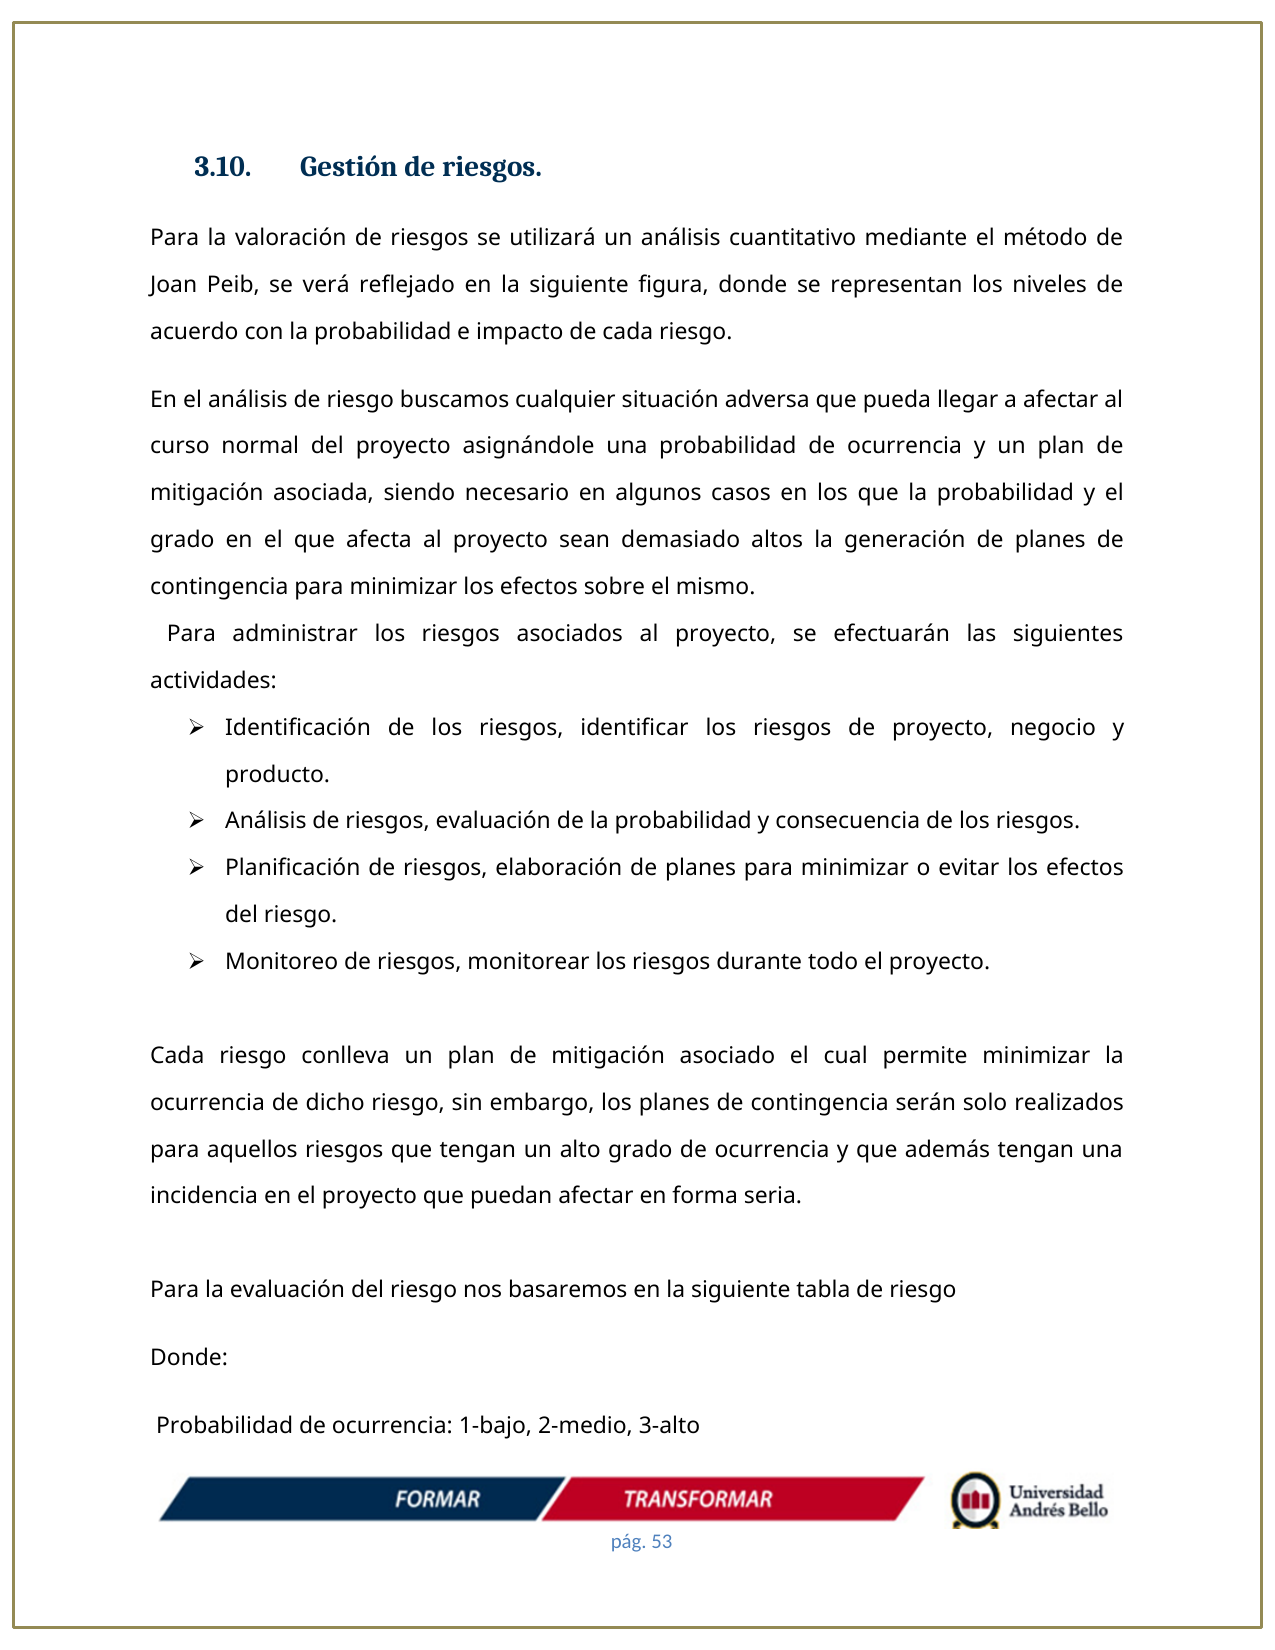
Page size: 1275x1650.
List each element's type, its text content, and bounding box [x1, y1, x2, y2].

subtitle Gestión de riesgos. [194, 150, 1125, 183]
list Identificación de los riesgos, identificar los riesgos de proyecto, negocio y producto. [187, 711, 1125, 789]
text Para la evaluación del riesgo nos basaremos en la siguiente tabla de riesgo [150, 1273, 1125, 1304]
text En el análisis de riesgo buscamos cualquier situación adversa que pueda llegar a afectar al curso normal del proyecto asignándole una probabilidad de ocurrencia y un plan de mitigación asociada, siendo necesario en algunos casos en los que la probabilidad y el grado en el que afecta al proyecto sean demasiado altos la generación de planes de contingencia para minimizar los efectos sobre el mismo. [150, 383, 1125, 601]
text Donde: [150, 1341, 1125, 1372]
list Análisis de riesgos, evaluación de la probabilidad y consecuencia de los riesgos. [187, 804, 1125, 836]
text Probabilidad de ocurrencia: 1-bajo, 2-medio, 3-alto [150, 1409, 1125, 1440]
text Para la valoración de riesgos se utilizará un análisis cuantitativo mediante el método de Joan Peib, se verá reflejado en la siguiente figura, donde se representan los niveles de acuerdo con la probabilidad e impacto de cada riesgo. [150, 221, 1125, 346]
picture [157, 1468, 1133, 1529]
list Monitoreo de riesgos, monitorear los riesgos durante todo el proyecto. [187, 945, 1125, 976]
text Cada riesgo conlleva un plan de mitigación asociado el cual permite minimizar la ocurrencia de dicho riesgo, sin embargo, los planes de contingencia serán solo realizados para aquellos riesgos que tengan un alto grado de ocurrencia y que además tengan una incidencia en el proyecto que puedan afectar en forma seria. [150, 1039, 1125, 1211]
text Para administrar los riesgos asociados al proyecto, se efectuarán las siguientes actividades: [150, 617, 1125, 695]
list Planificación de riesgos, elaboración de planes para minimizar o evitar los efectos del riesgo. [187, 851, 1125, 929]
